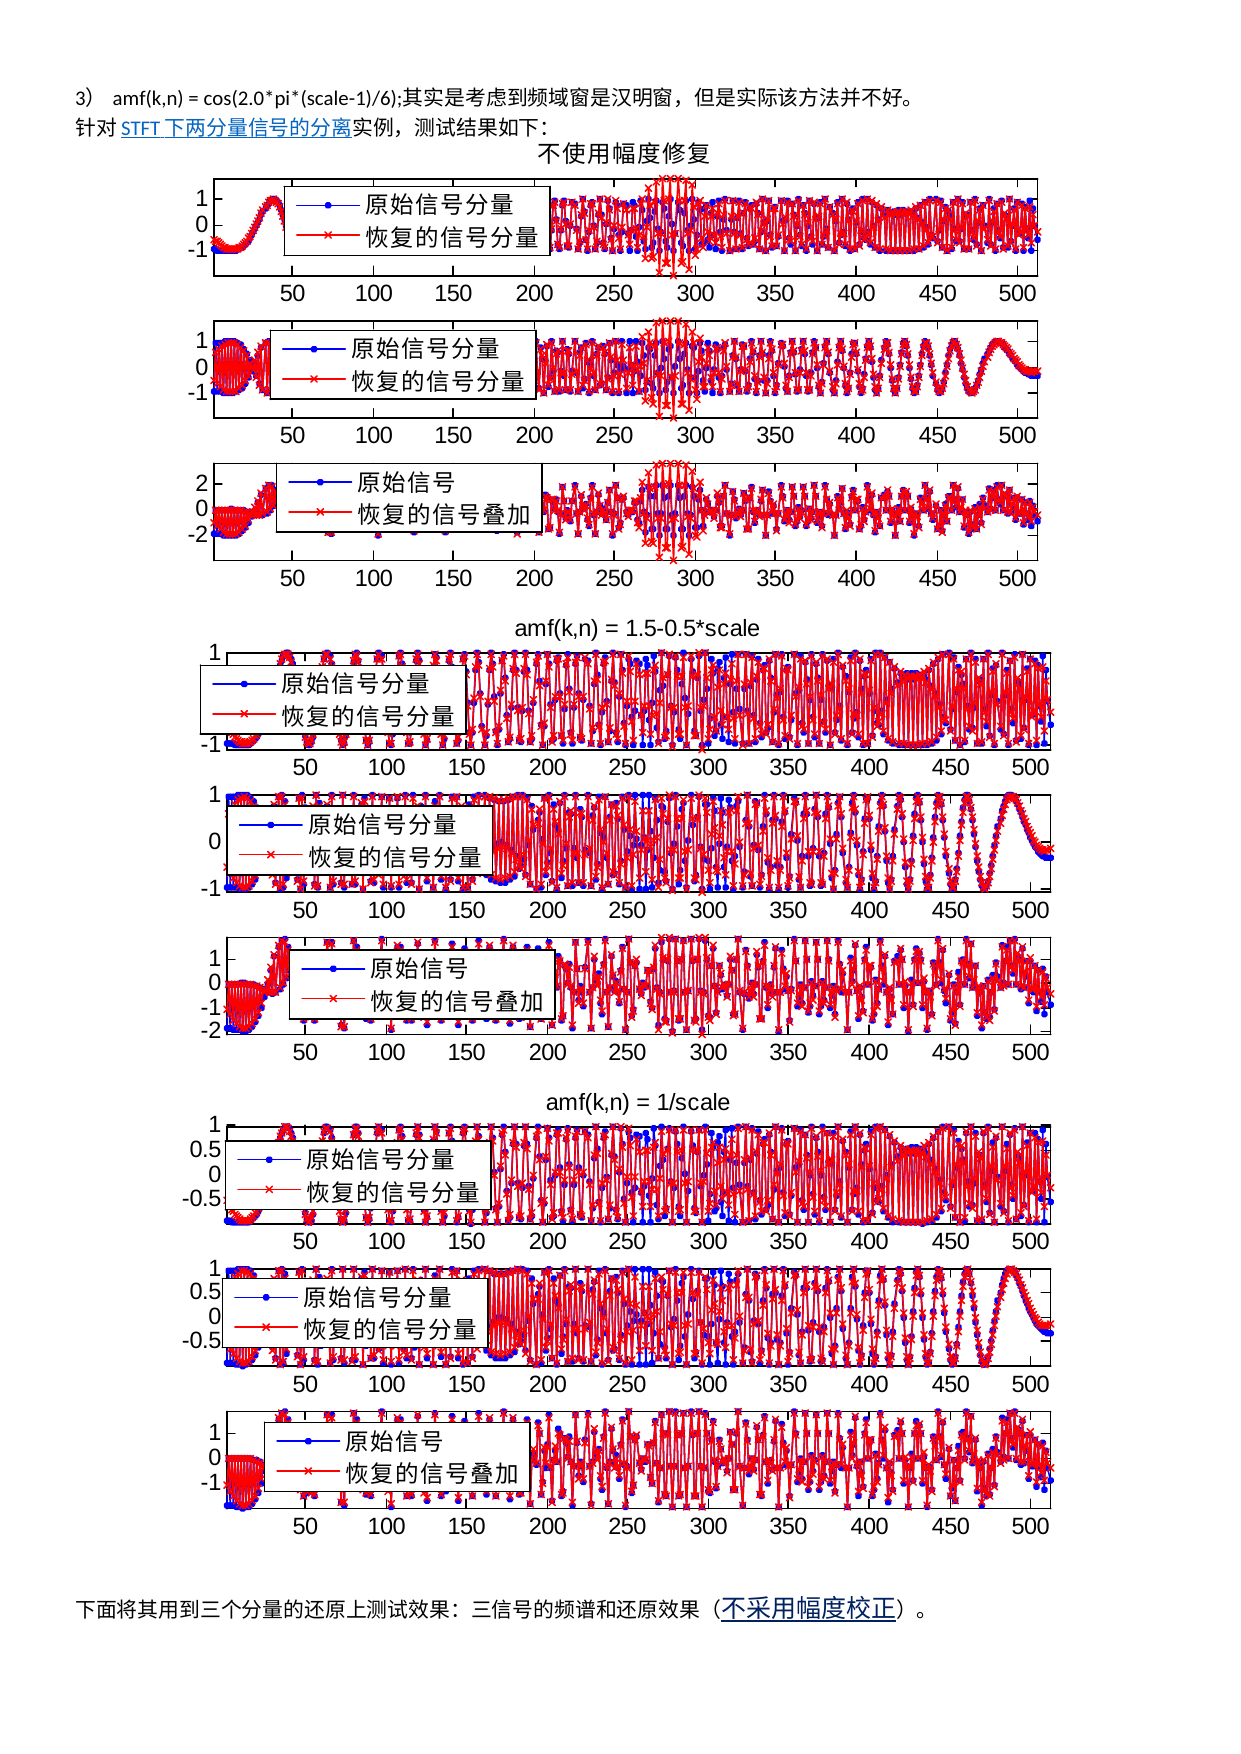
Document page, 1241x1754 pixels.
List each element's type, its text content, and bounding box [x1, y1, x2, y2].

list amf(k,n) = cos(2.0*pi*(scale-1)/6);其实是考虑到频域窗是汉明窗，但是实际该方法并不好。 [75, 81, 1165, 111]
text 针对STFT下两分量信号的分离实例，测试结果如下： [75, 111, 1165, 141]
text 下面将其用到三个分量的还原上测试效果：三信号的频谱和还原效果（不采用幅度校正）。 [75, 1589, 1165, 1625]
